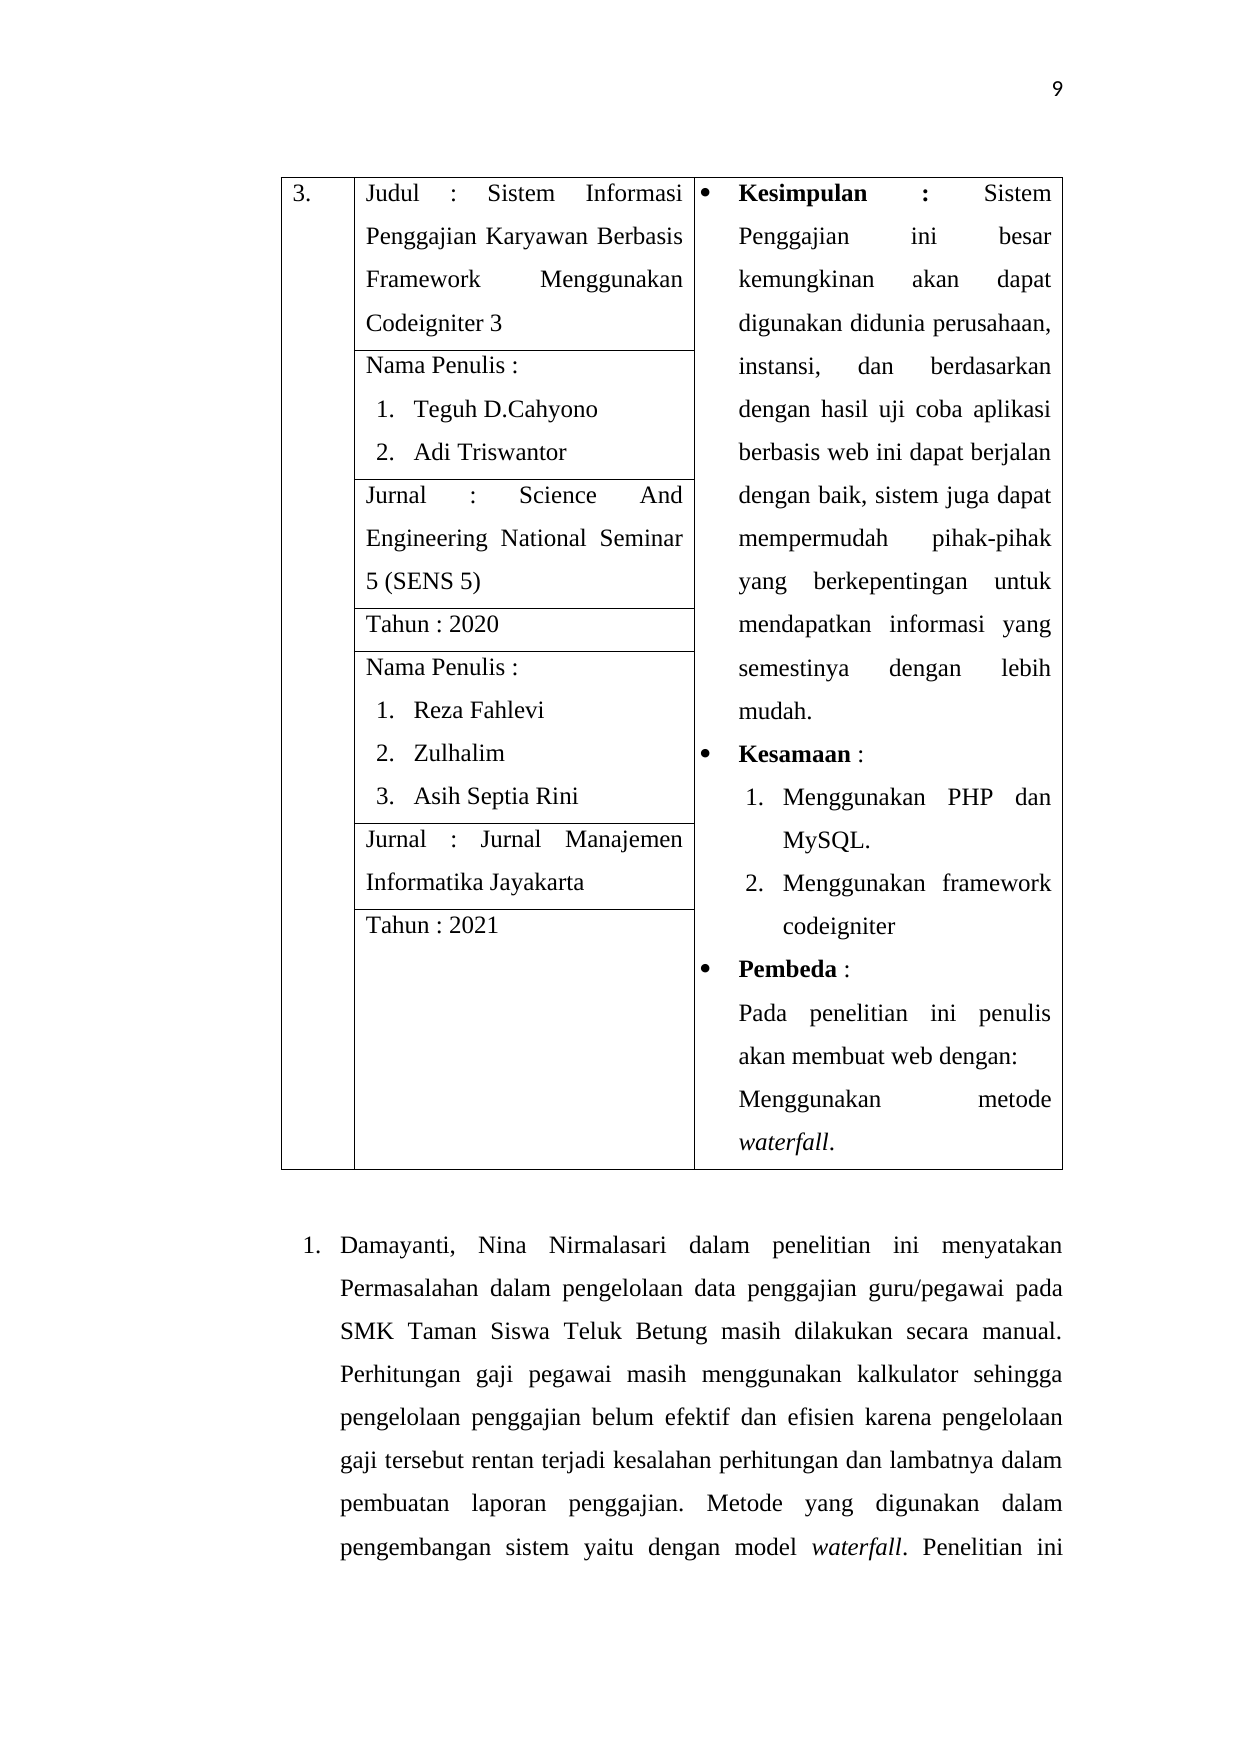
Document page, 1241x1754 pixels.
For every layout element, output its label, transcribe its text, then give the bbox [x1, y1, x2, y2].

table_cell Judul : Sistem Informasi Penggajian Karyawan Berbasis Framework Menggunakan Codeigniter 3 [355, 178, 694, 349]
table_cell Jurnal : Science And Engineering National Seminar 5 (SENS 5) [355, 480, 694, 608]
table_cell 3. [282, 178, 354, 1169]
table_cell Jurnal : Jurnal Manajemen Informatika Jayakarta [355, 824, 694, 909]
table_cell Tahun : 2021 [355, 910, 694, 1169]
table_cell Tahun : 2020 [355, 609, 694, 651]
table_cell Nama Penulis : Teguh D.Cahyono Adi Triswantor [355, 351, 694, 479]
table_cell Nama Penulis : Reza Fahlevi Zulhalim Asih Septia Rini [355, 652, 694, 823]
table_cell Kesimpulan : Sistem Penggajian ini besar kemungkinan akan dapat digunakan didunia perusahaan, instansi, dan berdasarkan dengan hasil uji coba aplikasi berbasis web ini dapat berjalan dengan baik, sistem juga dapat mempermudah pihak-pihak yang berkepentingan untuk mendapatkan informasi yang semestinya dengan lebih mudah. Kesamaan : Menggunakan PHP dan MySQL. Menggunakan framework codeigniter Pembeda : Pada penelitian ini penulis akan membuat web dengan: Menggunakan metode waterfall. [695, 178, 1062, 1169]
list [302, 1230, 1063, 1560]
